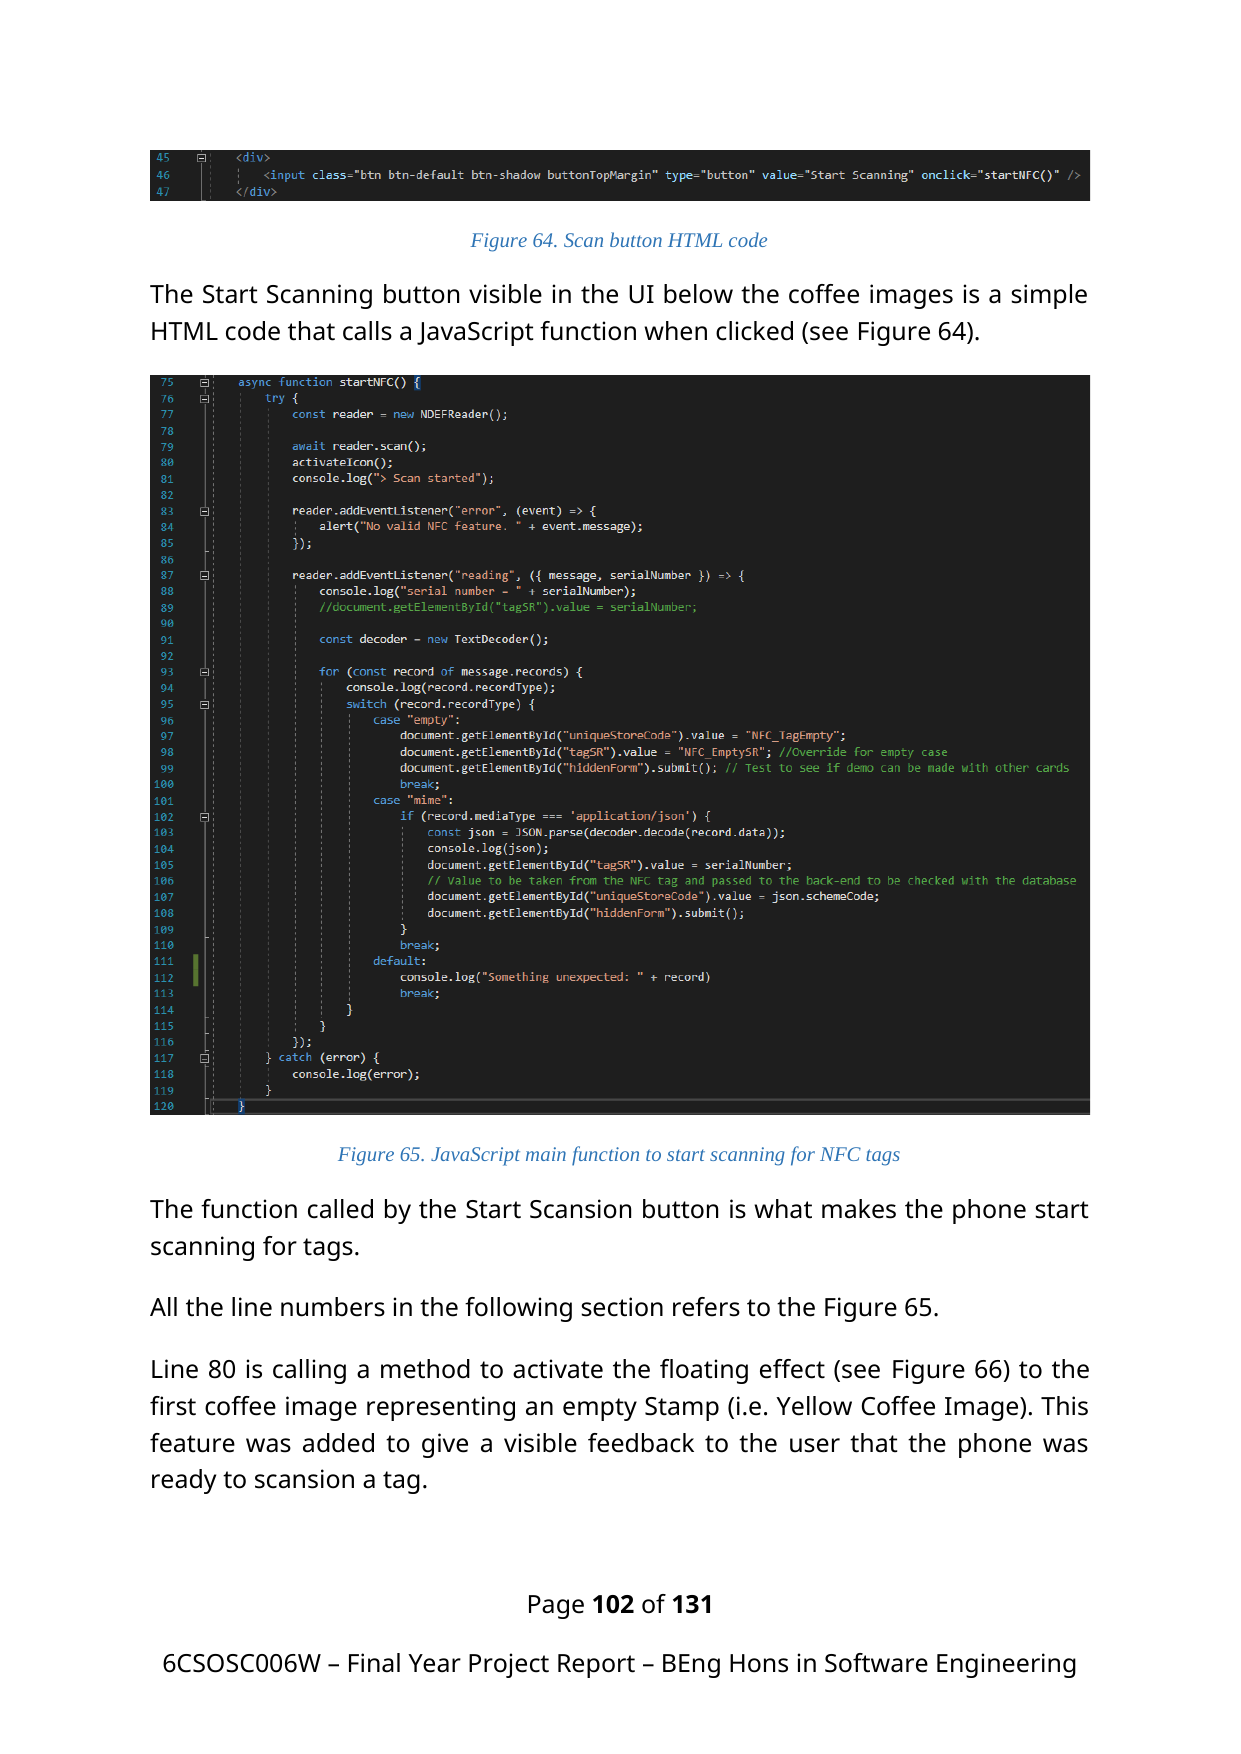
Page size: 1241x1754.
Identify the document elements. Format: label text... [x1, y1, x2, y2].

text Line 80 is calling a method to activate the floating effect (see Figure 66) to the first coffee image representing an empty Stamp (i.e. Yellow Coffee Image). This feature was added to give a visible feedback to the user that the phone was ready to scansion a tag. [150, 1352, 1090, 1496]
text All the line numbers in the following section refers to the Figure 65. [150, 1290, 1090, 1324]
picture [150, 375, 1091, 1115]
picture [150, 150, 1091, 201]
text The function called by the Start Scansion button is what makes the phone start scanning for tags. [150, 1191, 1090, 1262]
text The Start Scanning button visible in the UI below the coffee images is a simple HTML code that calls a JavaScript function when clicked (see Figure 64). [150, 277, 1090, 348]
